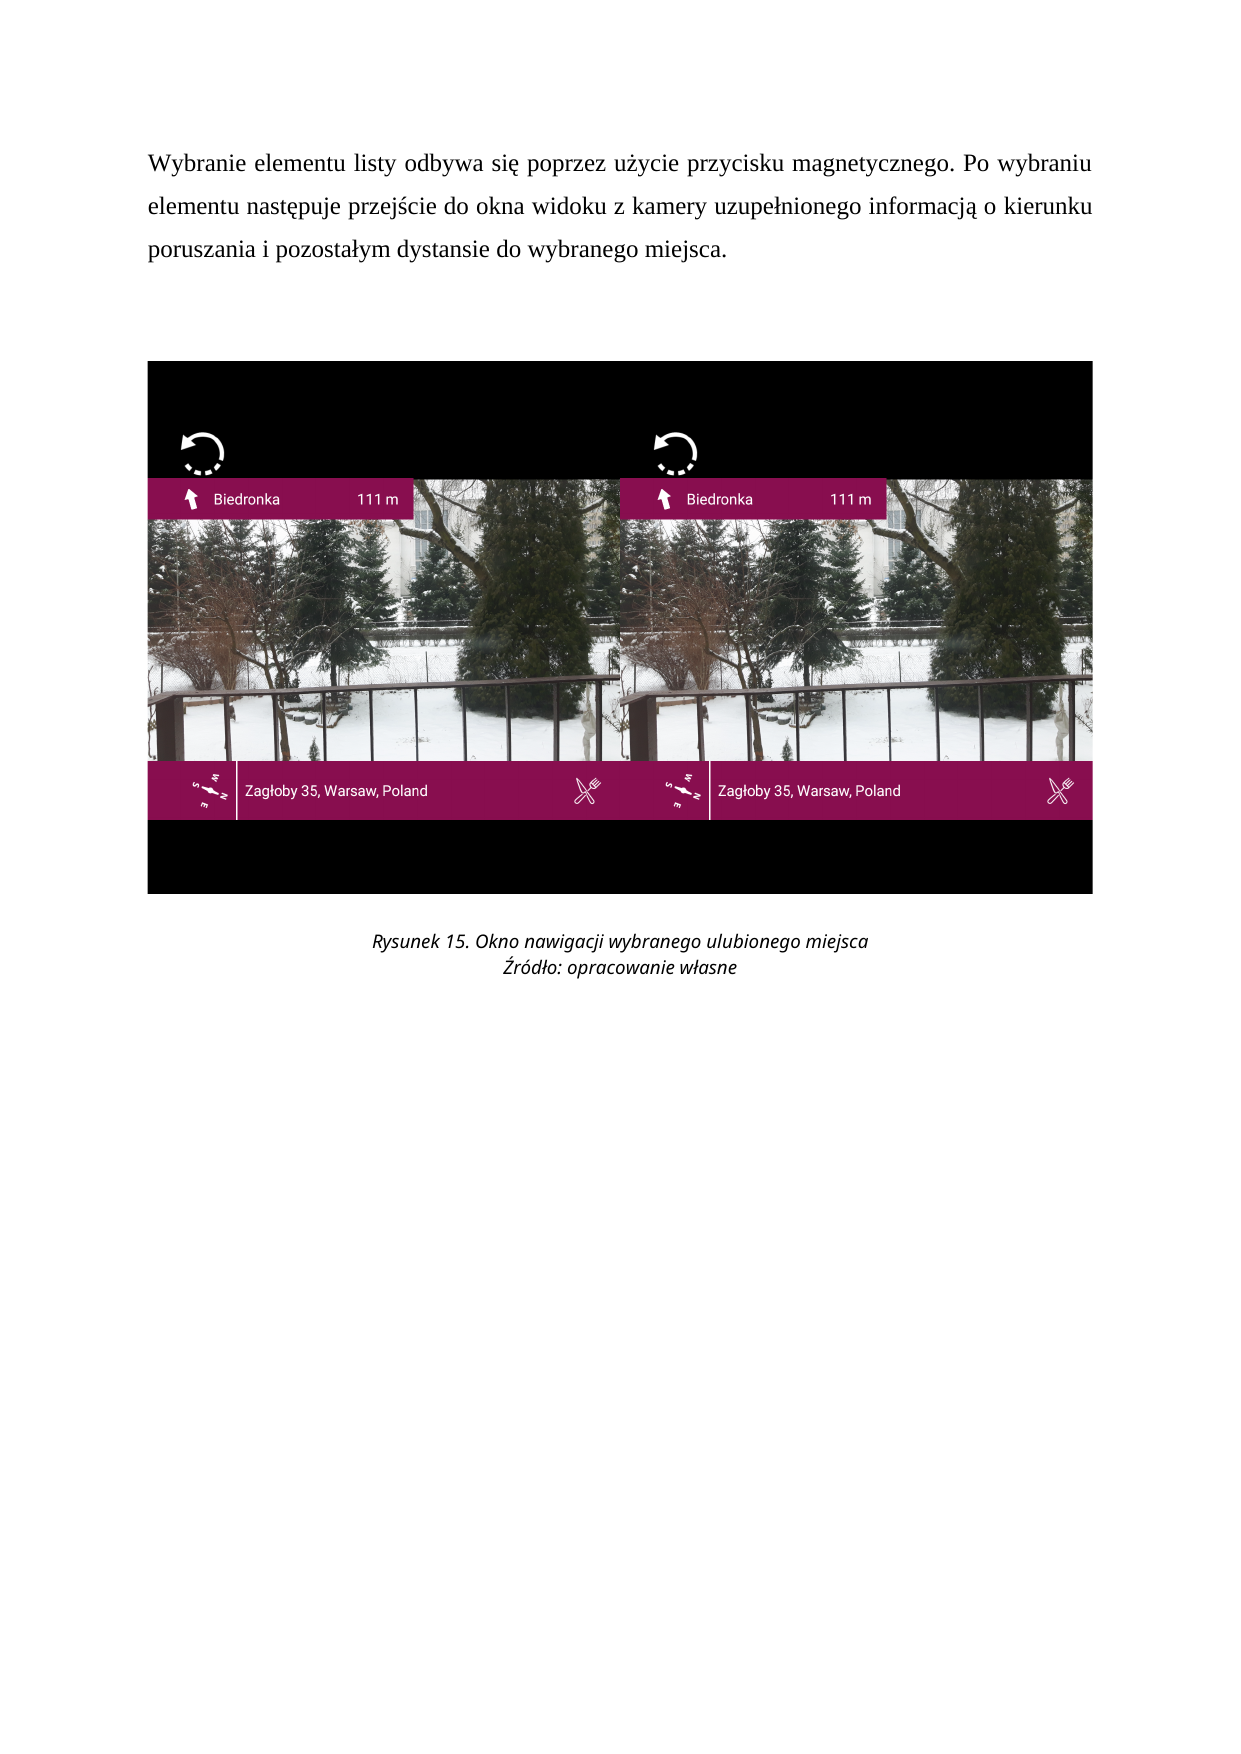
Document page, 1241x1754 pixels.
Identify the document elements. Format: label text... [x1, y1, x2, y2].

text Rysunek 15. Okno nawigacji wybranego ulubionego miejsca Źródło: opracowanie własne [148, 928, 1092, 979]
picture [147, 361, 1093, 894]
text Wybranie elementu listy odbywa się poprzez użycie przycisku magnetycznego. Po wybraniu elementu następuje przejście do okna widoku z kamery uzupełnionego informacją o kierunku poruszania i pozostałym dystansie do wybranego miejsca. [148, 148, 1092, 263]
